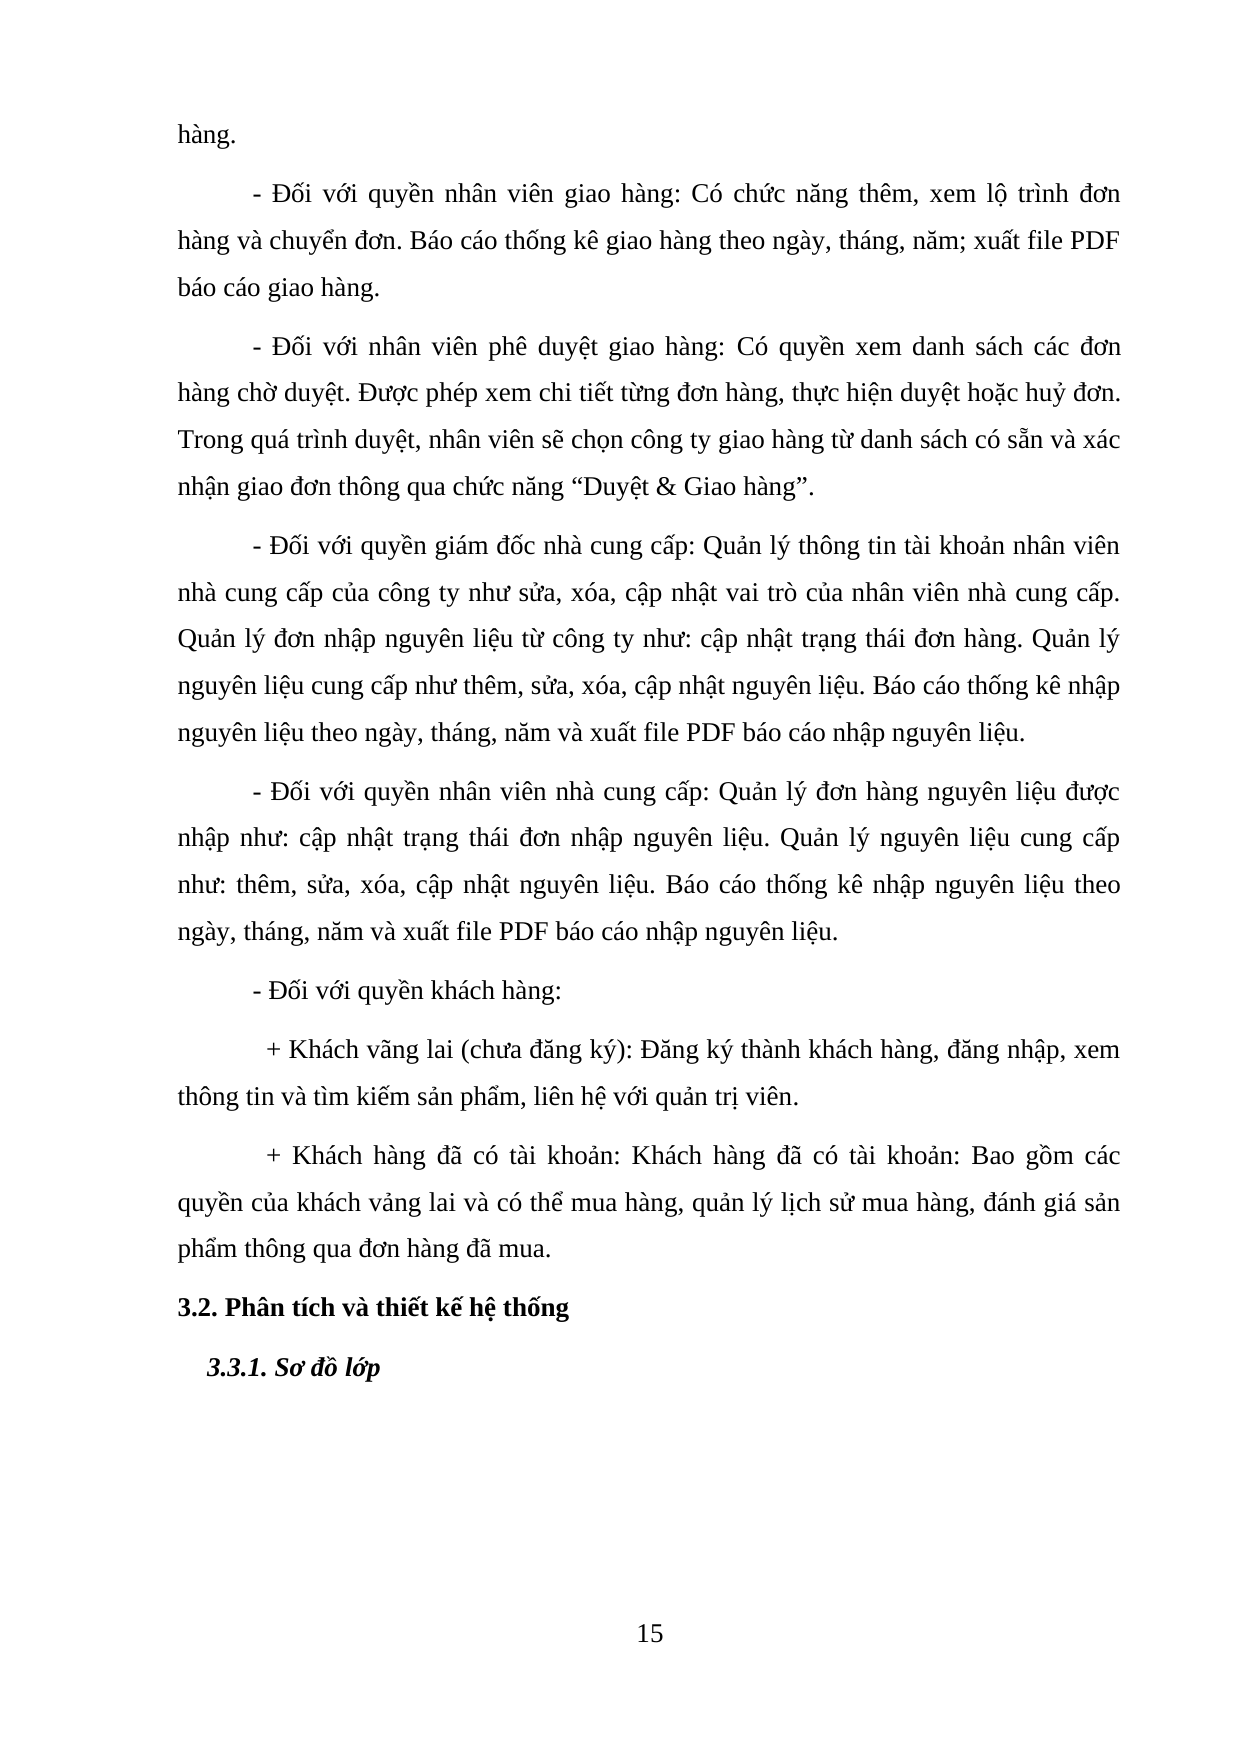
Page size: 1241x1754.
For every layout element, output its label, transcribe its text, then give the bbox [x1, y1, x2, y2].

text + Khách hàng đã có tài khoản: Khách hàng đã có tài khoản: Bao gồm các quyền của khách vảng lai và có thể mua hàng, quản lý lịch sử mua hàng, đánh giá sản phẩm thông qua đơn hàng đã mua. [177, 1139, 1122, 1263]
subtitle 3.3.1. Sơ đồ lớp [207, 1351, 1122, 1382]
text - Đối với quyền khách hàng: [177, 974, 1122, 1005]
text - Đối với quyền giám đốc nhà cung cấp: Quản lý thông tin tài khoản nhân viên nhà cung cấp của công ty như sửa, xóa, cập nhật vai trò của nhân viên nhà cung cấp. Quản lý đơn nhập nguyên liệu từ công ty như: cập nhật trạng thái đơn hàng. Quản lý nguyên liệu cung cấp như thêm, sửa, xóa, cập nhật nguyên liệu. Báo cáo thống kê nhập nguyên liệu theo ngày, tháng, năm và xuất file PDF báo cáo nhập nguyên liệu. [177, 529, 1122, 747]
text + Khách vãng lai (chưa đăng ký): Đăng ký thành khách hàng, đăng nhập, xem thông tin và tìm kiếm sản phẩm, liên hệ với quản trị viên. [177, 1033, 1122, 1111]
text - Đối với quyền nhân viên nhà cung cấp: Quản lý đơn hàng nguyên liệu được nhập như: cập nhật trạng thái đơn nhập nguyên liệu. Quản lý nguyên liệu cung cấp như: thêm, sửa, xóa, cập nhật nguyên liệu. Báo cáo thống kê nhập nguyên liệu theo ngày, tháng, năm và xuất file PDF báo cáo nhập nguyên liệu. [177, 775, 1122, 946]
text - Đối với nhân viên phê duyệt giao hàng: Có quyền xem danh sách các đơn hàng chờ duyệt. Được phép xem chi tiết từng đơn hàng, thực hiện duyệt hoặc huỷ đơn. Trong quá trình duyệt, nhân viên sẽ chọn công ty giao hàng từ danh sách có sẵn và xác nhận giao đơn thông qua chức năng “Duyệt & Giao hàng”. [177, 330, 1122, 501]
text - Đối với quyền nhân viên giao hàng: Có chức năng thêm, xem lộ trình đơn hàng và chuyển đơn. Báo cáo thống kê giao hàng theo ngày, tháng, năm; xuất file PDF báo cáo giao hàng. [177, 177, 1122, 302]
subtitle 3.2. Phân tích và thiết kế hệ thống [177, 1291, 1122, 1323]
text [177, 118, 1122, 149]
